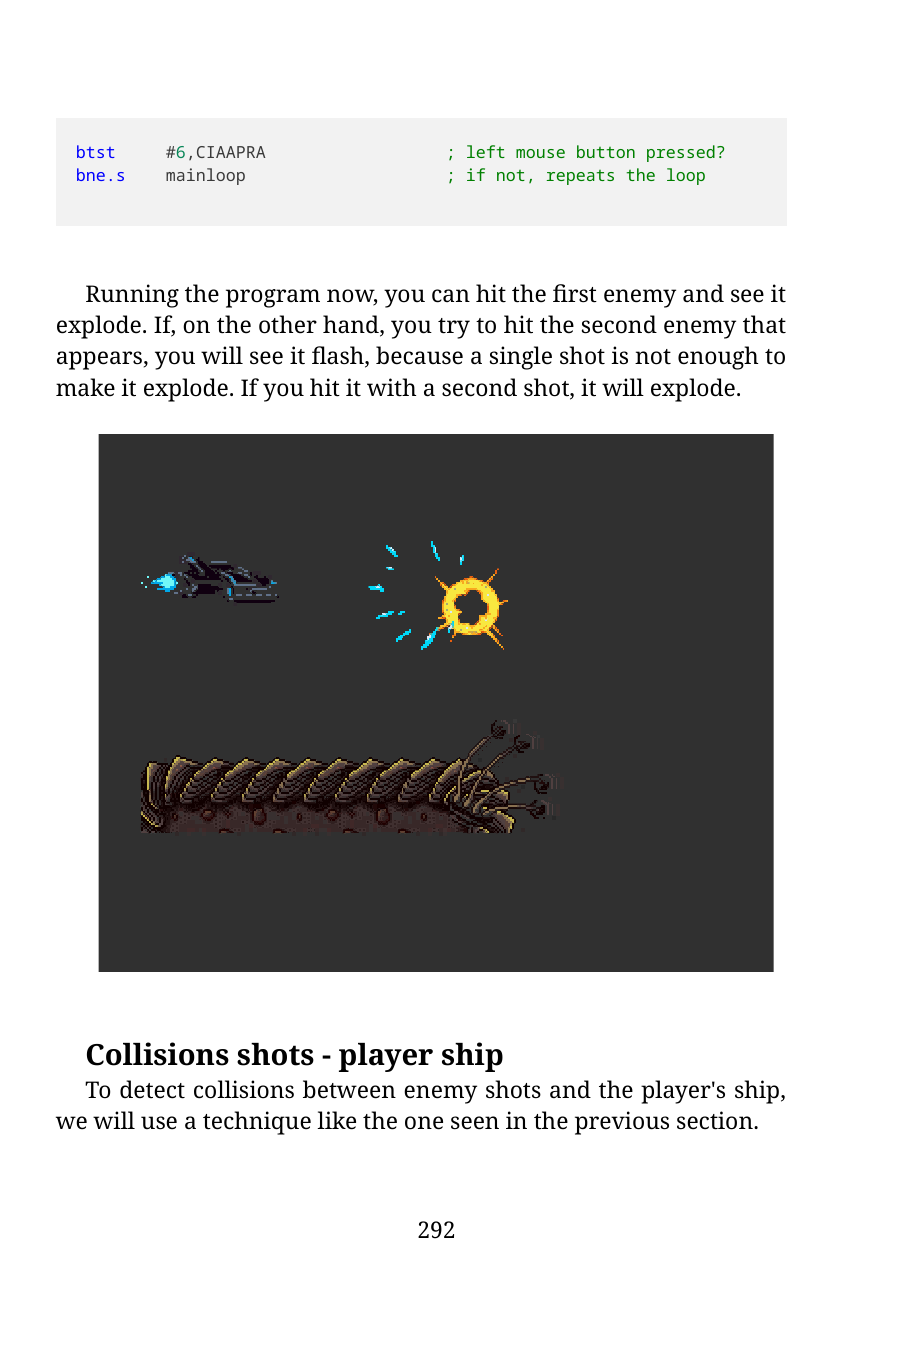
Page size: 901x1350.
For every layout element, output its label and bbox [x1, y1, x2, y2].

picture [98, 434, 774, 972]
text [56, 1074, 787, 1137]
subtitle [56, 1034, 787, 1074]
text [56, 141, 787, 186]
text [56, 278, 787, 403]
